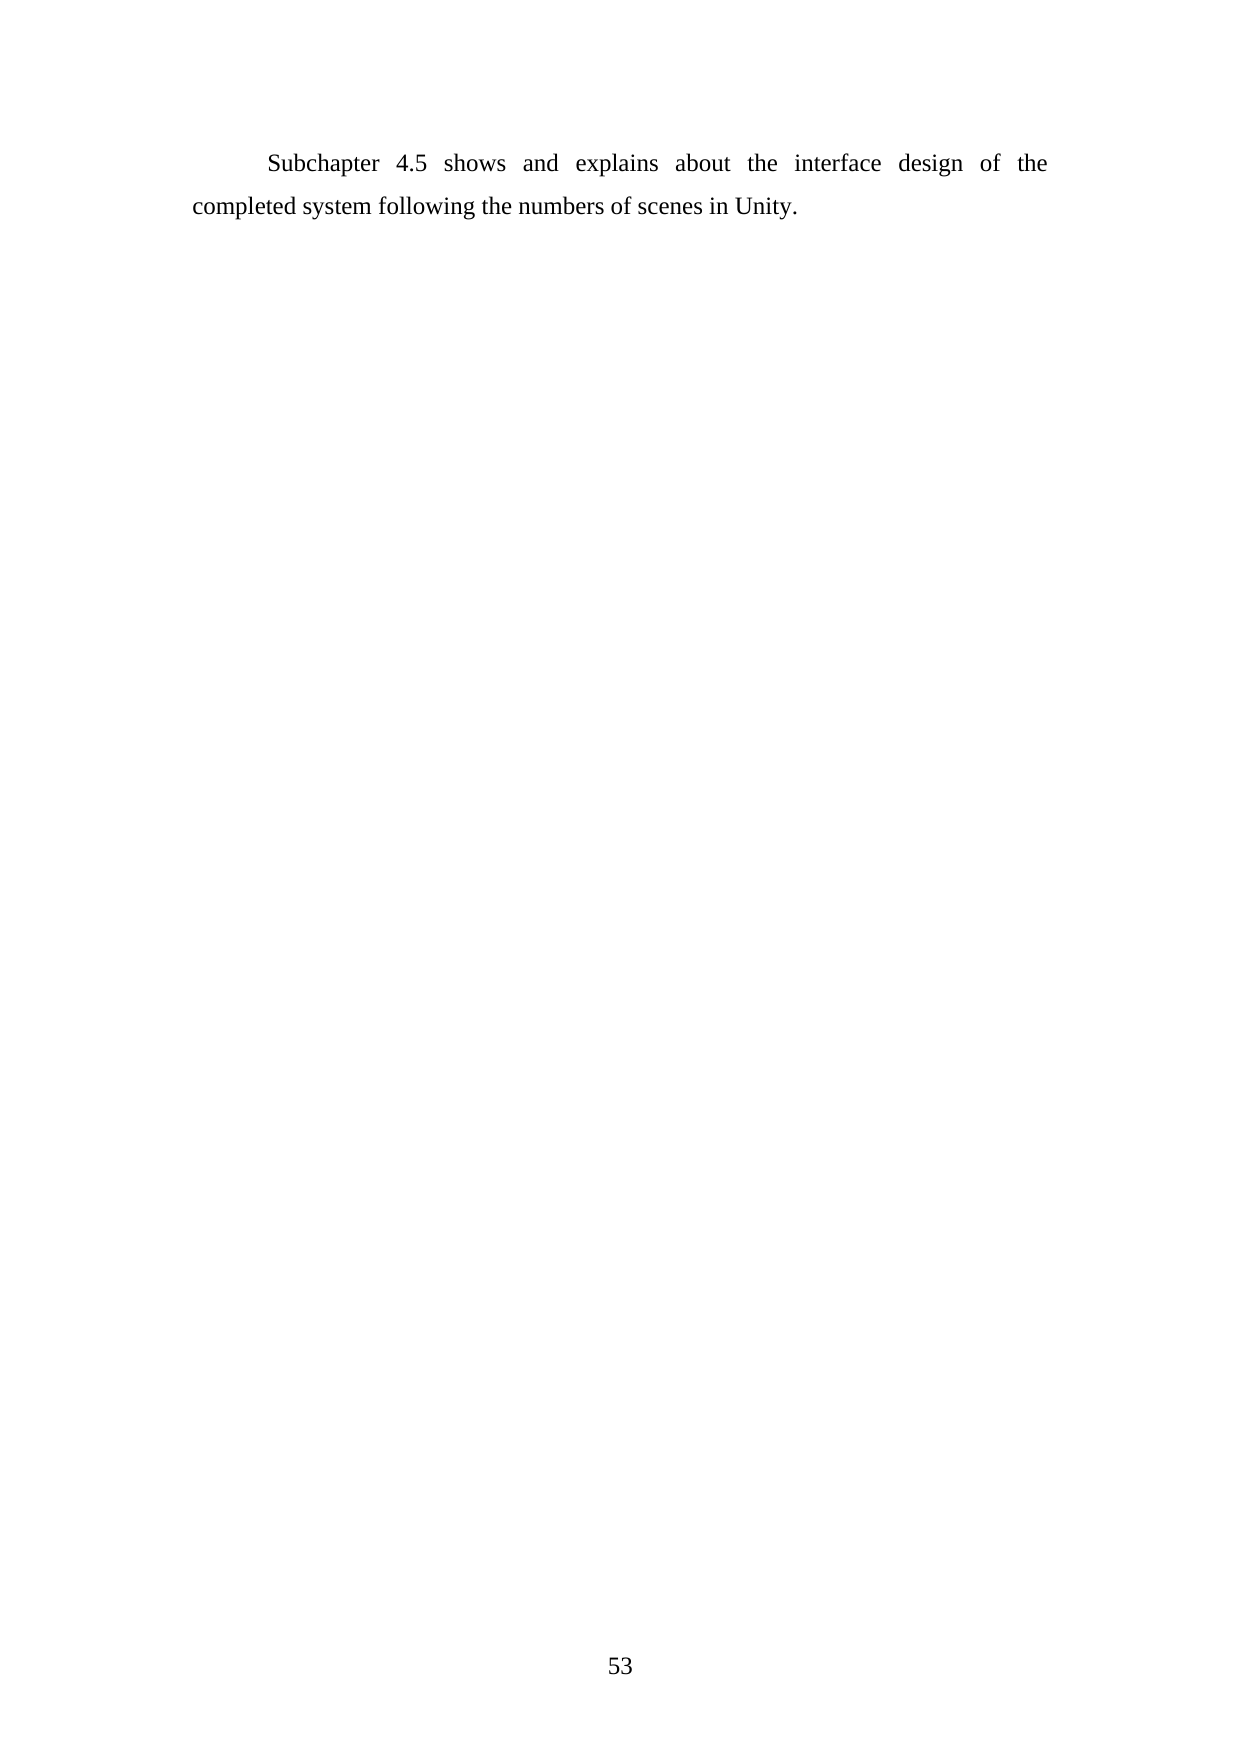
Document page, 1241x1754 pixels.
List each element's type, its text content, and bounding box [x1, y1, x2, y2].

text Subchapter 4.5 shows and explains about the interface design of the completed system following the numbers of scenes in Unity. [192, 148, 1048, 219]
